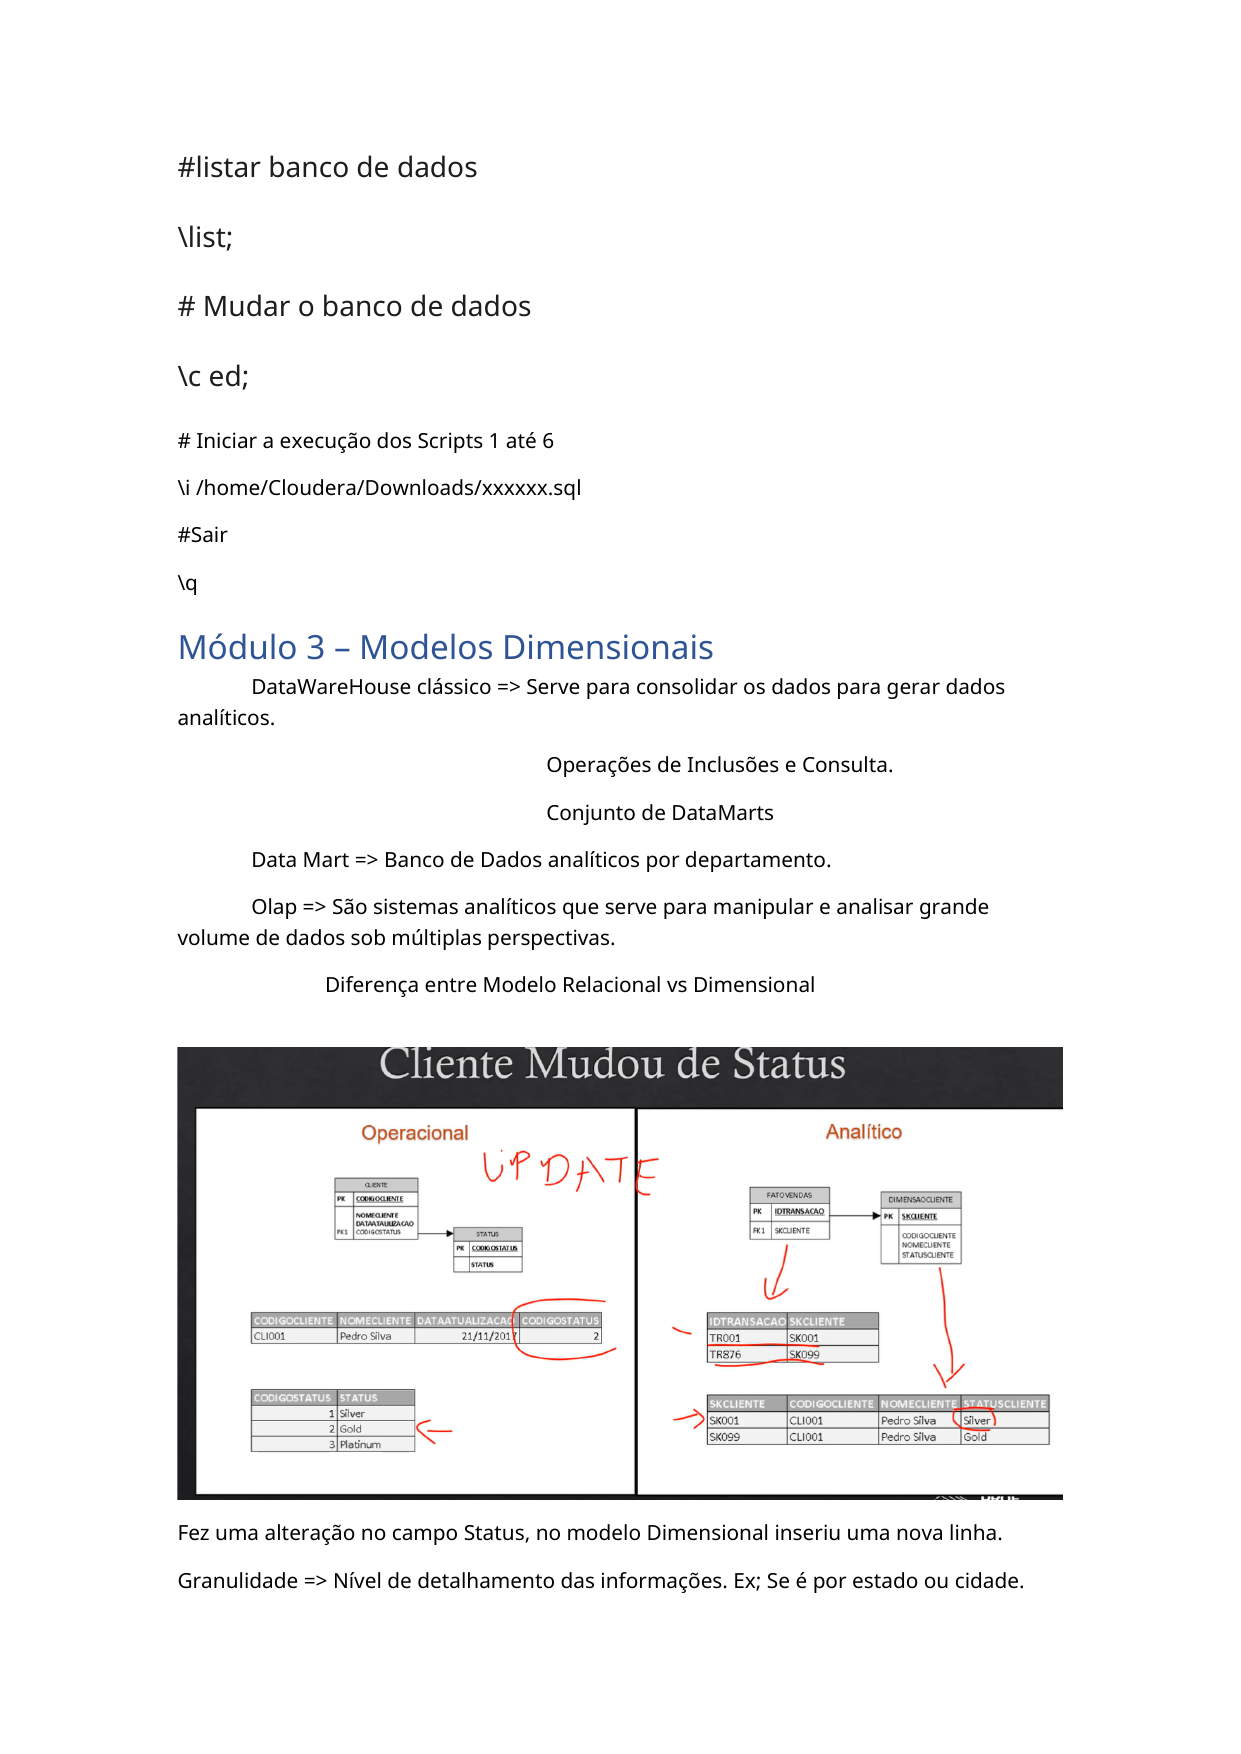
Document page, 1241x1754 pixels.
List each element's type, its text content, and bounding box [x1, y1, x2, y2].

text Olap => São sistemas analíticos que serve para manipular e analisar grande volume de dados sob múltiplas perspectivas. [177, 892, 1063, 951]
text \i /home/Cloudera/Downloads/xxxxxx.sql [177, 473, 1063, 502]
text Operações de Inclusões e Consulta. [177, 750, 1063, 779]
text Diferença entre Modelo Relacional vs Dimensional [177, 970, 1063, 998]
text DataWareHouse clássico => Serve para consolidar os dados para gerar dados analíticos. [177, 672, 1063, 731]
text # Iniciar a execução dos Scripts 1 até 6 [177, 426, 1063, 454]
subtitle Módulo 3 – Modelos Dimensionais [177, 623, 1063, 669]
picture [177, 1047, 1063, 1500]
text \list; [177, 217, 1063, 256]
text Granulidade => Nível de detalhamento das informações. Ex; Se é por estado ou cidade. [177, 1566, 1063, 1594]
text # Mudar o banco de dados [177, 287, 1063, 325]
text #listar banco de dados [177, 148, 1063, 186]
text \c ed; [177, 356, 1063, 395]
text #Sair [177, 521, 1063, 549]
text Conjunto de DataMarts [177, 798, 1063, 826]
text \q [177, 568, 1063, 596]
text Data Mart => Banco de Dados analíticos por departamento. [177, 845, 1063, 873]
text Fez uma alteração no campo Status, no modelo Dimensional inseriu uma nova linha. [177, 1518, 1063, 1547]
